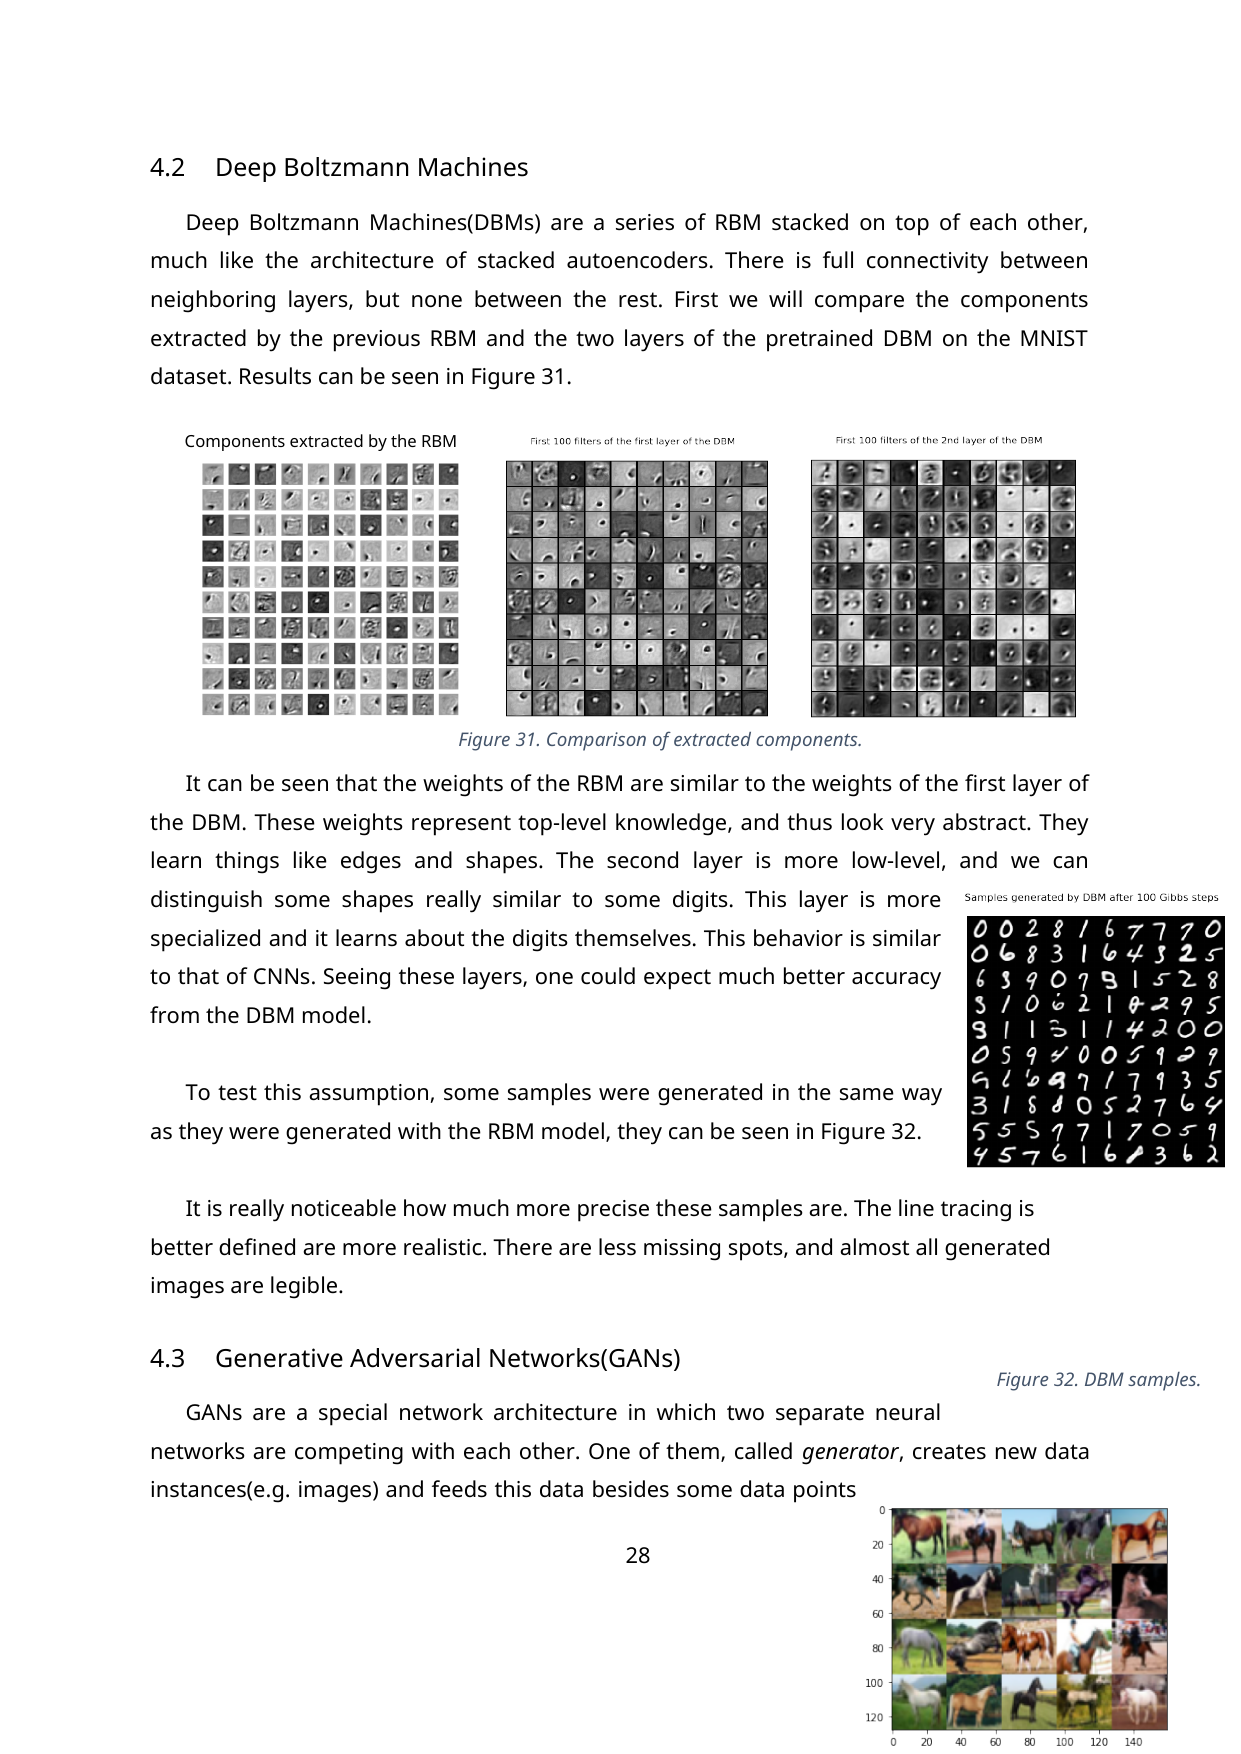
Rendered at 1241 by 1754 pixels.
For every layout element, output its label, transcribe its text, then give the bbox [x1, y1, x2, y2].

subtitle Deep Boltzmann Machines [150, 150, 1090, 184]
text Components extracted by the RBM [150, 429, 1090, 452]
text It is really noticeable how much more precise these samples are. The line tracing is better defined are more realistic. There are less missing spots, and almost all generated images are legible. [150, 1068, 1090, 1176]
picture [862, 1379, 1171, 1630]
text GANs are a special network architecture in which two separate neural networks are competing with each other. One of them, called generator, creates new data instances(e.g. images) and feeds this data besides some data points of the real dataset to the other network, called discriminator. The discriminator then tries to guess if the input data is real or fake, and assigns a probability to each instance. Finally, the generator updates its weights in order to increase the probability of fooling the discriminator. [150, 1272, 1090, 1534]
picture [961, 890, 1226, 1170]
picture [806, 433, 1076, 720]
picture [501, 435, 770, 718]
text To test this assumption, some samples were generated in the same way as they were generated with the RBM model, they can be seen in Figure 32. [150, 952, 961, 1021]
subtitle Generative Adversarial Networks(GANs) [150, 1216, 1090, 1250]
text Deep Boltzmann Machines(DBMs) are a series of RBM stacked on top of each other, much like the architecture of stacked autoencoders. There is full connectivity between neighboring layers, but none between the rest. First we will compare the components extracted by the previous RBM and the two layers of the pretrained DBM on the MNIST dataset. Results can be seen in Figure 31. [150, 207, 1090, 391]
